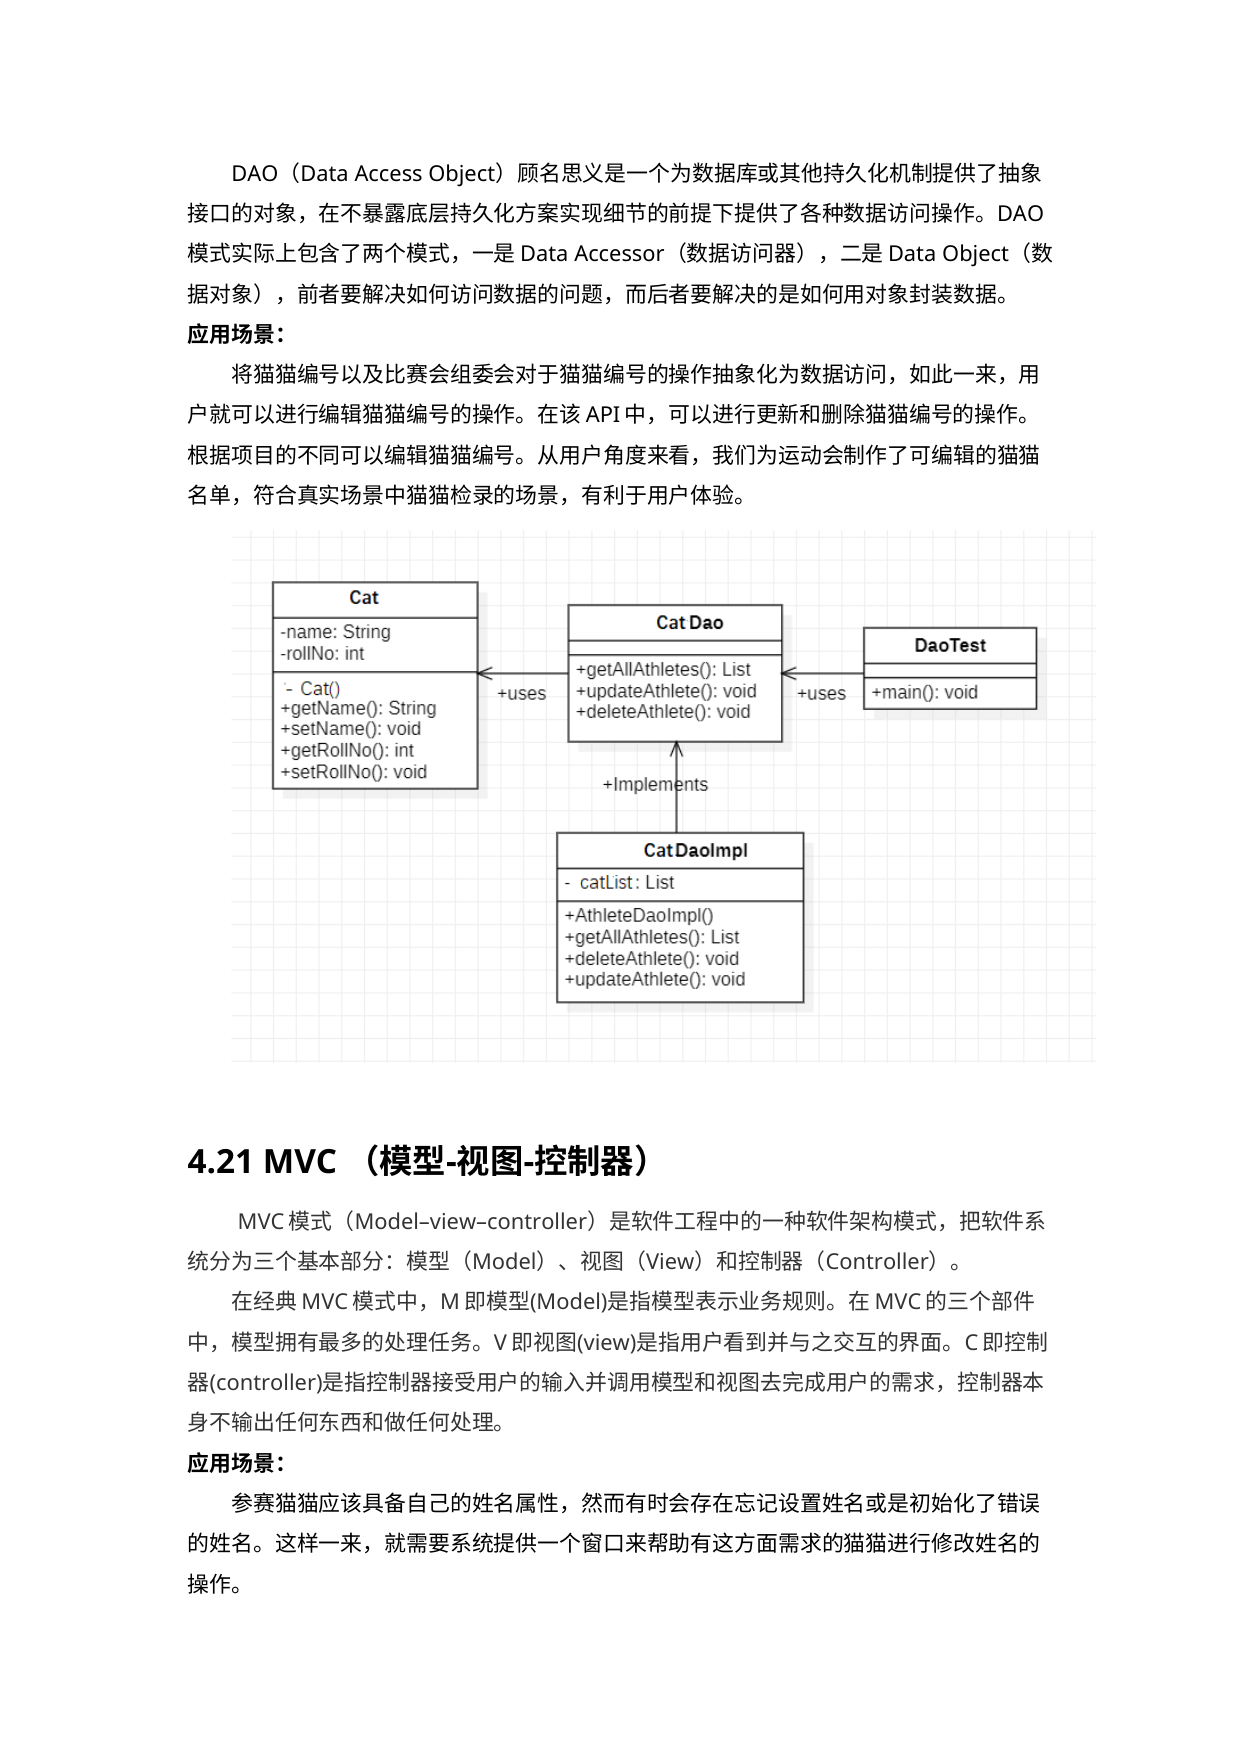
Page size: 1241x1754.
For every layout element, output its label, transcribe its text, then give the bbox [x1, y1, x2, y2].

text 在经典MVC模式中，M即模型(Model)是指模型表示业务规则。在MVC的三个部件中，模型拥有最多的处理任务。V即视图(view)是指用户看到并与之交互的界面。C即控制器(controller)是指控制器接受用户的输入并调用模型和视图去完成用户的需求，控制器本身不输出任何东西和做任何处理。 [187, 1280, 1053, 1441]
subtitle 4.21 MVC （模型-视图-控制器） [187, 1119, 1053, 1199]
text MVC模式（Model–view–controller）是软件工程中的一种软件架构模式，把软件系统分为三个基本部分：模型（Model）、视图（View）和控制器（Controller）。 [187, 1199, 1053, 1280]
text 应用场景： [187, 313, 1053, 353]
text 将猫猫编号以及比赛会组委会对于猫猫编号的操作抽象化为数据访问，如此一来，用户就可以进行编辑猫猫编号的操作。在该API中，可以进行更新和删除猫猫编号的操作。根据项目的不同可以编辑猫猫编号。从用户角度来看，我们为运动会制作了可编辑的猫猫名单，符合真实场景中猫猫检录的场景，有利于用户体验。 [187, 353, 1053, 514]
text 应用场景： [187, 1441, 1053, 1482]
text 参赛猫猫应该具备自己的姓名属性，然而有时会存在忘记设置姓名或是初始化了错误的姓名。这样一来，就需要系统提供一个窗口来帮助有这方面需求的猫猫进行修改姓名的操作。 [187, 1482, 1053, 1603]
text DAO（Data Access Object）顾名思义是一个为数据库或其他持久化机制提供了抽象接口的对象，在不暴露底层持久化方案实现细节的前提下提供了各种数据访问操作。DAO模式实际上包含了两个模式，一是Data Accessor（数据访问器），二是Data Object（数据对象），前者要解决如何访问数据的问题，而后者要解决的是如何用对象封装数据。 [187, 151, 1053, 313]
picture [231, 530, 1096, 1063]
